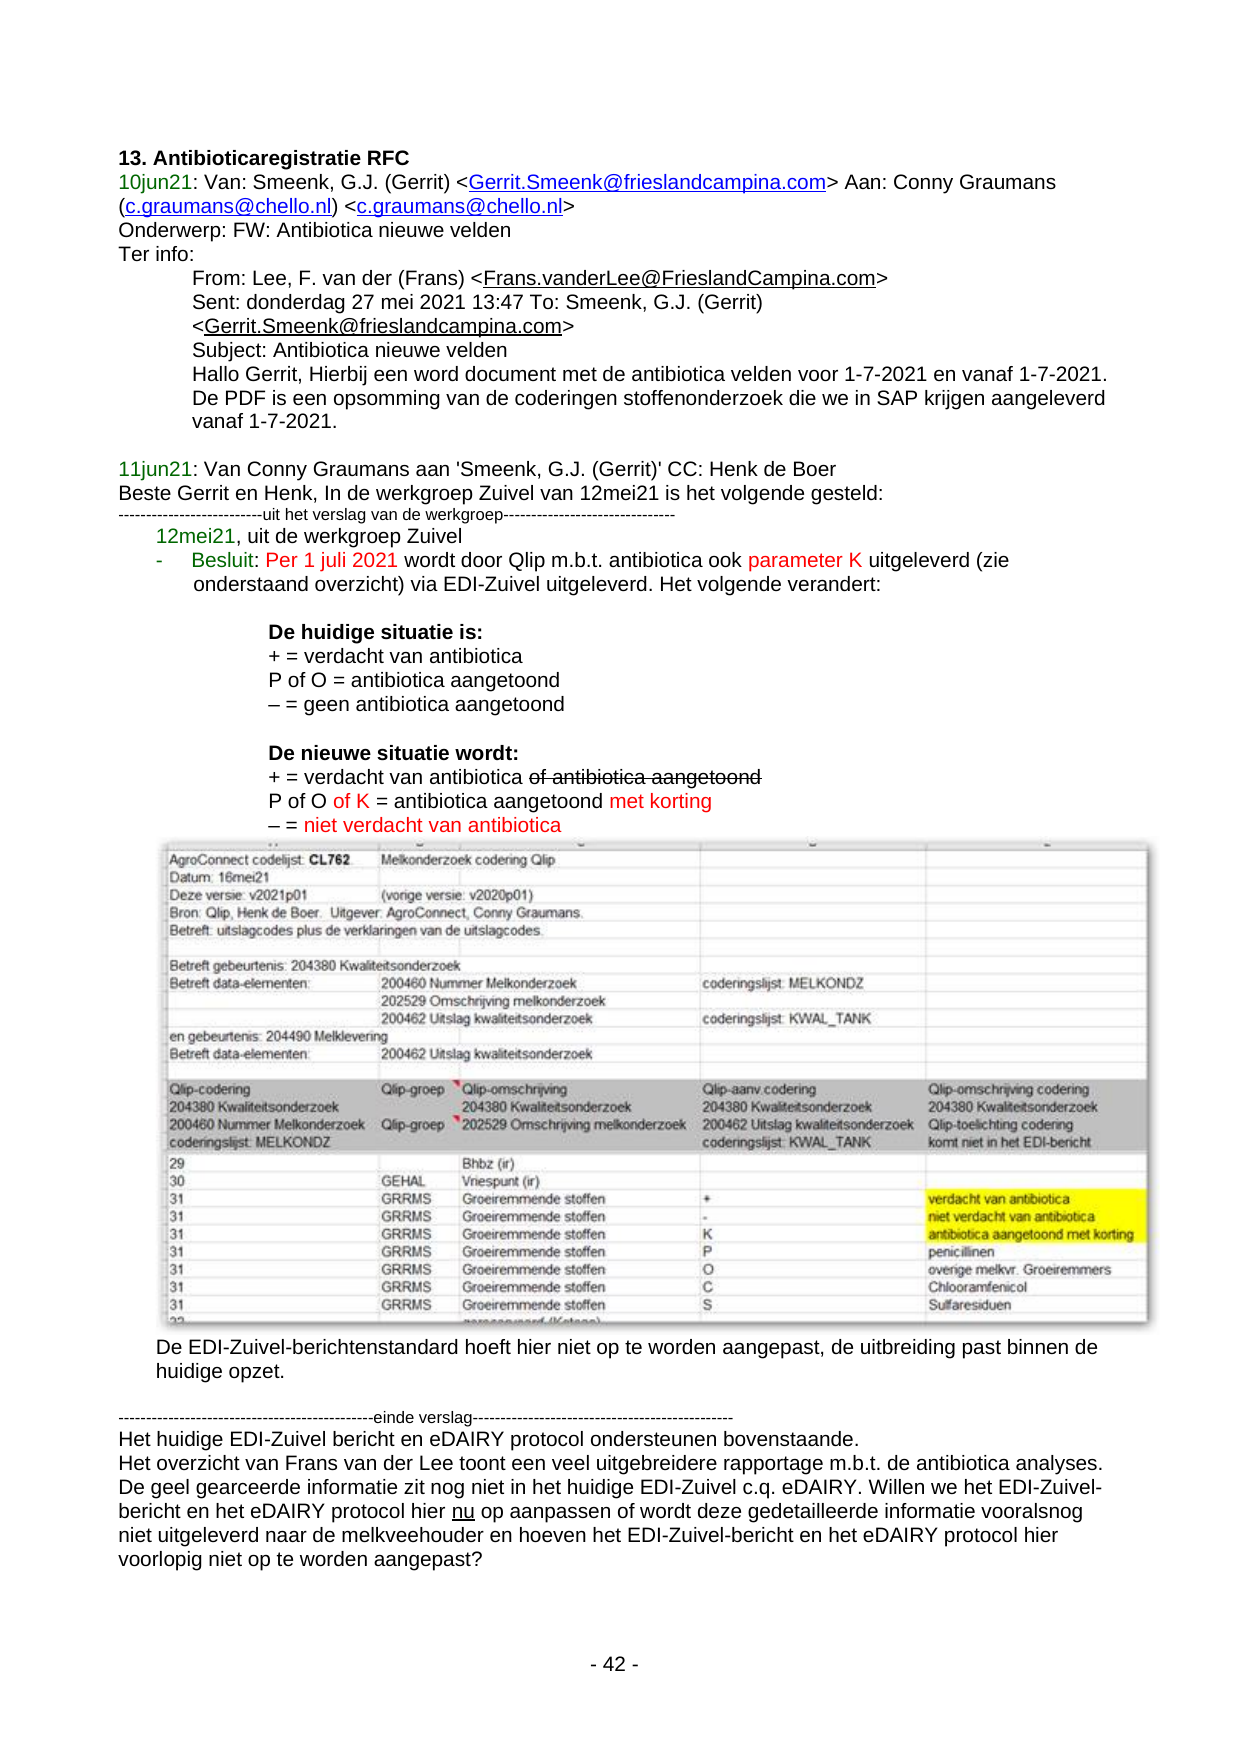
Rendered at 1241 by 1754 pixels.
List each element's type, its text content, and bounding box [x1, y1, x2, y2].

picture [155, 836, 1160, 1335]
text De EDI-Zuivel-berichtenstandard hoeft hier niet op te worden aangepast, de uitbreiding past binnen de huidige opzet. [156, 1335, 1122, 1382]
text Ter info: [118, 242, 1122, 266]
text 12mei21, uit de werkgroep Zuivel [156, 524, 1122, 548]
text Het huidige EDI-Zuivel bericht en eDAIRY protocol ondersteunen bovenstaande. [118, 1427, 1122, 1451]
text From: Lee, F. van der (Frans) <Frans.vanderLee@FrieslandCampina.com> Sent: donderdag 27 mei 2021 13:47 To: Smeenk, G.J. (Gerrit) <Gerrit.Smeenk@frieslandcampina.com> Subject: Antibiotica nieuwe velden [192, 266, 1122, 361]
text ----------------------------------------------einde verslag----------------------------------------------- [118, 1407, 1122, 1427]
text 13. Antibioticaregistratie RFC [118, 146, 1122, 170]
text Het overzicht van Frans van der Lee toont een veel uitgebreidere rapportage m.b.t. de antibiotica analyses. De geel gearceerde informatie zit nog niet in het huidige EDI-Zuivel c.q. eDAIRY. Willen we het EDI-Zuivel-bericht en het eDAIRY protocol hier nu op aanpassen of wordt deze gedetailleerde informatie vooralsnog niet uitgeleverd naar de melkveehouder en hoeven het EDI-Zuivel-bericht en het eDAIRY protocol hier voorlopig niet op te worden aangepast? [118, 1451, 1122, 1570]
text 11jun21: Van Conny Graumans aan 'Smeenk, G.J. (Gerrit)' CC: Henk de Boer Beste Gerrit en Henk, In de werkgroep Zuivel van 12mei21 is het volgende gesteld: [118, 457, 1122, 505]
text P of O of K = antibiotica aangetoond met korting – = niet verdacht van antibiotica [268, 789, 1122, 836]
text - Besluit: Per 1 juli 2021 wordt door Qlip m.b.t. antibiotica ook parameter K uitgeleverd (zie onderstaand overzicht) via EDI-Zuivel uitgeleverd. Het volgende verandert: [156, 548, 1122, 596]
text De PDF is een opsomming van de coderingen stoffenonderzoek die we in SAP krijgen aangeleverd vanaf 1-7-2021. [192, 385, 1122, 433]
text De huidige situatie is: + = verdacht van antibiotica P of O = antibiotica aangetoond – = geen antibiotica aangetoond [268, 620, 1122, 716]
text 10jun21: Van: Smeenk, G.J. (Gerrit) <Gerrit.Smeenk@frieslandcampina.com> Aan: Conny Graumans (c.graumans@chello.nl) <c.graumans@chello.nl> Onderwerp: FW: Antibiotica nieuwe velden [118, 170, 1122, 242]
text Hallo Gerrit, Hierbij een word document met de antibiotica velden voor 1-7-2021 en vanaf 1-7-2021. [192, 361, 1122, 385]
text De nieuwe situatie wordt: + = verdacht van antibiotica of antibiotica aangetoond [268, 741, 1122, 789]
text --------------------------uit het verslag van de werkgroep------------------------------- [118, 505, 1122, 524]
